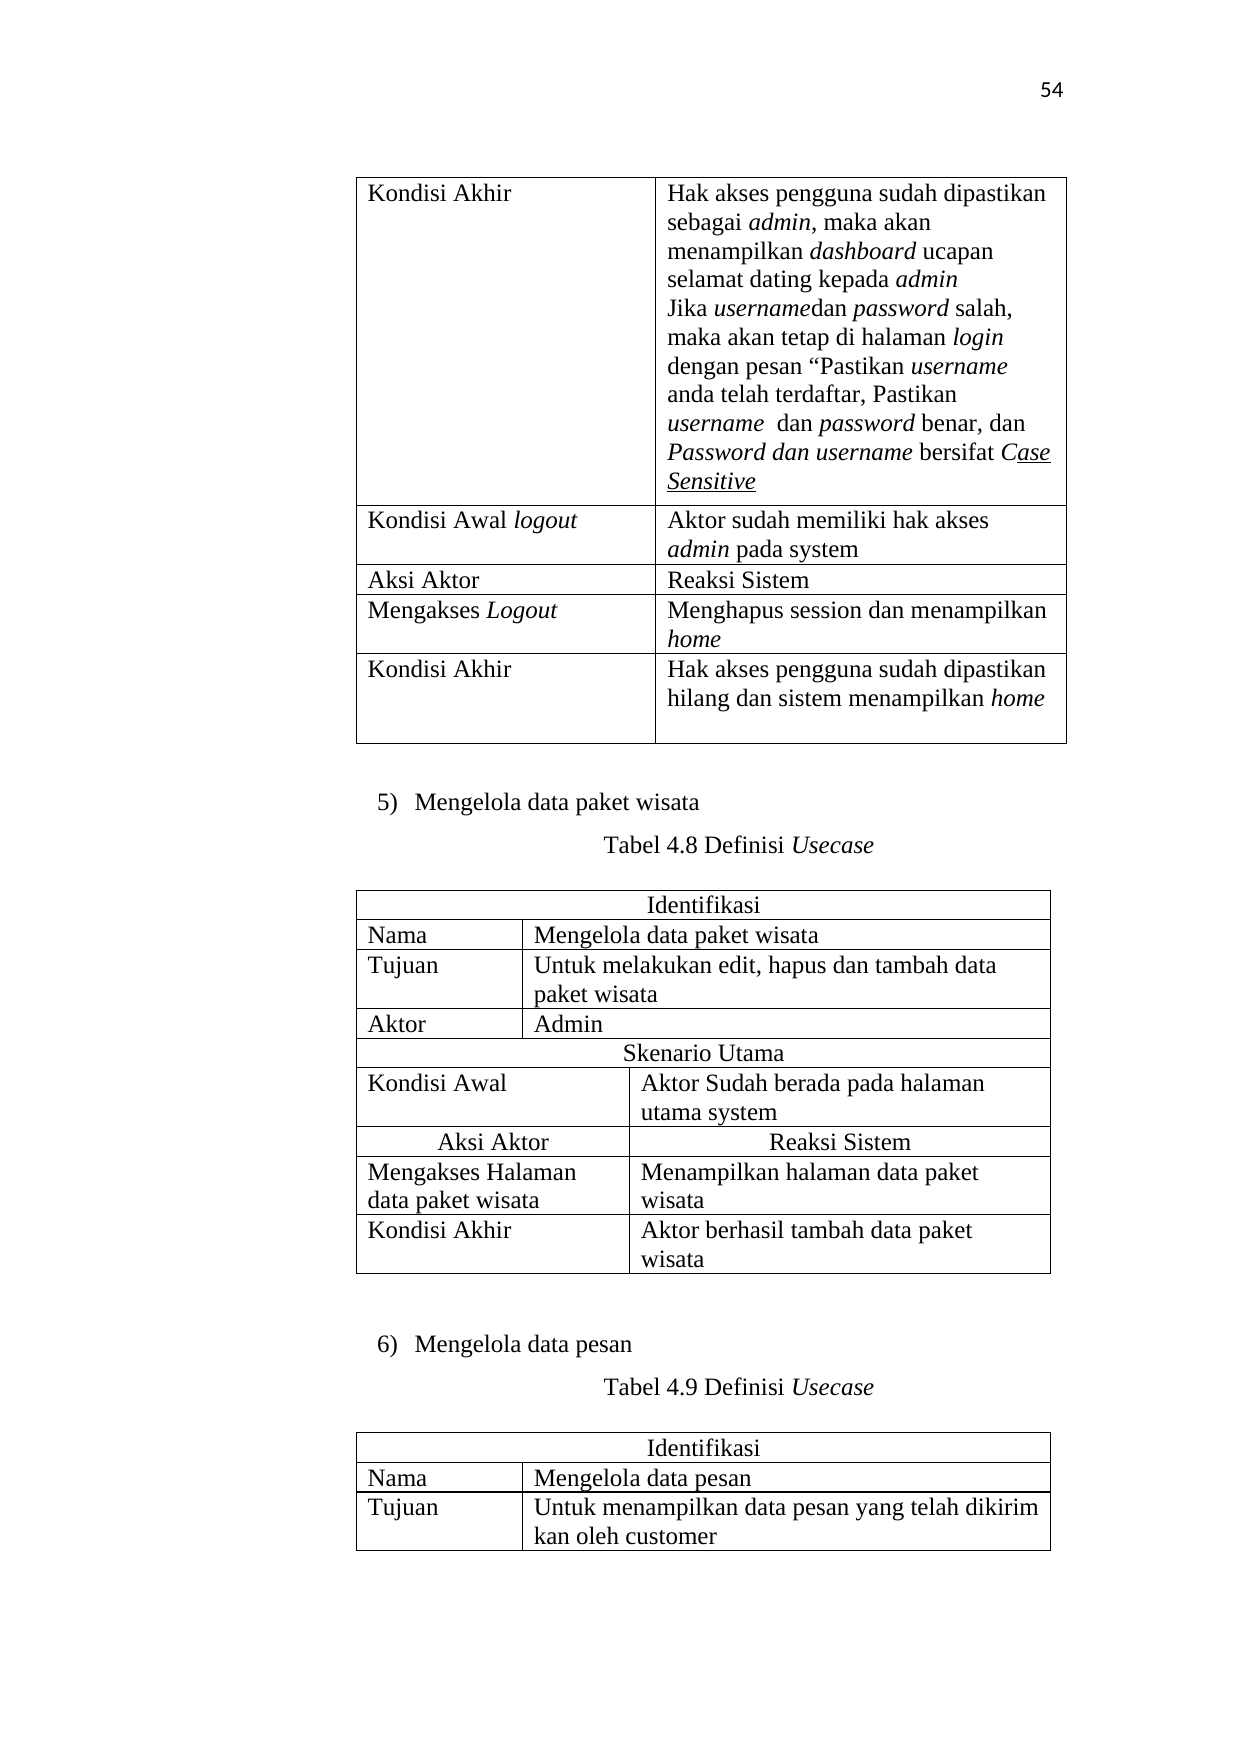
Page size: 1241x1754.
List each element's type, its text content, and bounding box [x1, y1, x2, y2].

table_cell Kondisi Awal [357, 1068, 629, 1126]
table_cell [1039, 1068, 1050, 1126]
table_cell Menghapus session dan menampilkan home [656, 595, 1066, 653]
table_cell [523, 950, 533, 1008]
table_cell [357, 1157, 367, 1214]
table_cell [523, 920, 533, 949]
table_cell Hak akses pengguna sudah dipastikan sebagai admin, maka akan menampilkan dashboard ucapan selamat dating kepada admin Jika usernamedan password salah, maka akan tetap di halaman login dengan pesan “Pastikan username anda telah terdaftar, Pastikan username dan password benar, dan Password dan username bersifat Case Sensitive [656, 178, 1066, 504]
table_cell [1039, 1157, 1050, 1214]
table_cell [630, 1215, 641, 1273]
table_cell Kondisi Akhir [357, 1215, 629, 1273]
table_cell Tujuan [357, 1493, 522, 1550]
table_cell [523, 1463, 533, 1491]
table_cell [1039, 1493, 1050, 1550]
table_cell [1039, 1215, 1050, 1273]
table_cell Aktor sudah memiliki hak akses admin pada system [656, 506, 1066, 564]
table_cell Hak akses pengguna sudah dipastikan hilang dan sistem menampilkan home [656, 654, 1066, 742]
table_cell Kondisi Awal logout [357, 506, 655, 564]
table_cell Reaksi Sistem [656, 565, 1066, 594]
list Mengelola data paket wisata [377, 787, 1063, 815]
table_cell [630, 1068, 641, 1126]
list Mengelola data pesan [377, 1329, 1063, 1358]
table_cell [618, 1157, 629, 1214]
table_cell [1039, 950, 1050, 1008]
table_cell Mengakses Logout [357, 595, 655, 653]
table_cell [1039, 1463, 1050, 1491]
table_cell Kondisi Akhir [357, 654, 655, 742]
table_cell Kondisi Akhir [357, 178, 655, 504]
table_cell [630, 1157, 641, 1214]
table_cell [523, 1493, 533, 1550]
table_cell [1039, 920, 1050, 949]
list Tabel 4.9 Definisi Usecase [414, 1372, 1063, 1401]
list Tabel 4.8 Definisi Usecase [414, 830, 1063, 858]
table_cell Tujuan [357, 950, 522, 1008]
